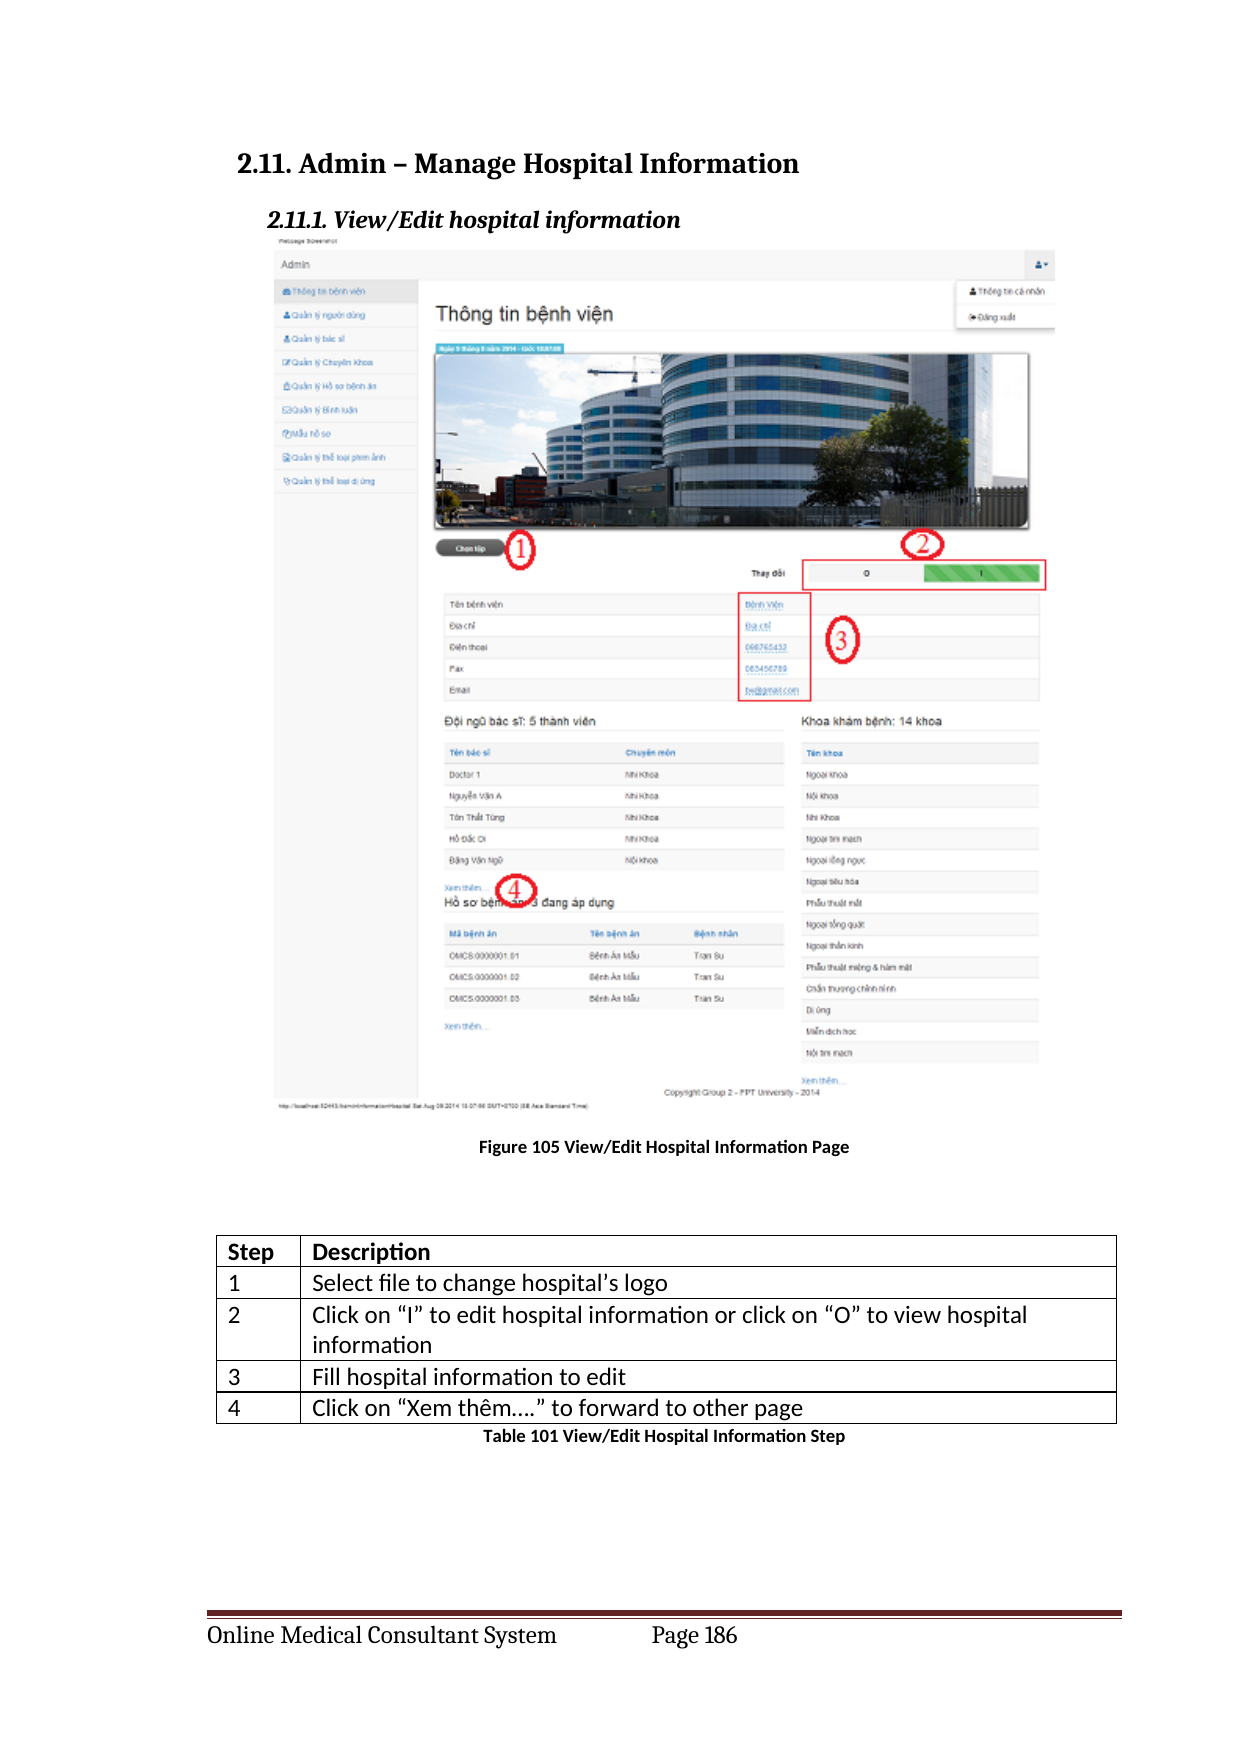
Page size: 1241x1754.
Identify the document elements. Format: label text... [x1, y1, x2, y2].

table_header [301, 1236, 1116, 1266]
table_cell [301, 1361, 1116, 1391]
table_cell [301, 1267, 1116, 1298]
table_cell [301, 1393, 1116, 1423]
subtitle View/Edit hospital information [267, 206, 1122, 235]
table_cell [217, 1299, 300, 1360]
picture [273, 239, 1055, 1110]
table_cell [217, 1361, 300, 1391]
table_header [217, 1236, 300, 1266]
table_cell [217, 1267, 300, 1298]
subtitle Admin – Manage Hospital Information [237, 147, 1122, 181]
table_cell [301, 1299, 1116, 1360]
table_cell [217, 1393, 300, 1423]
